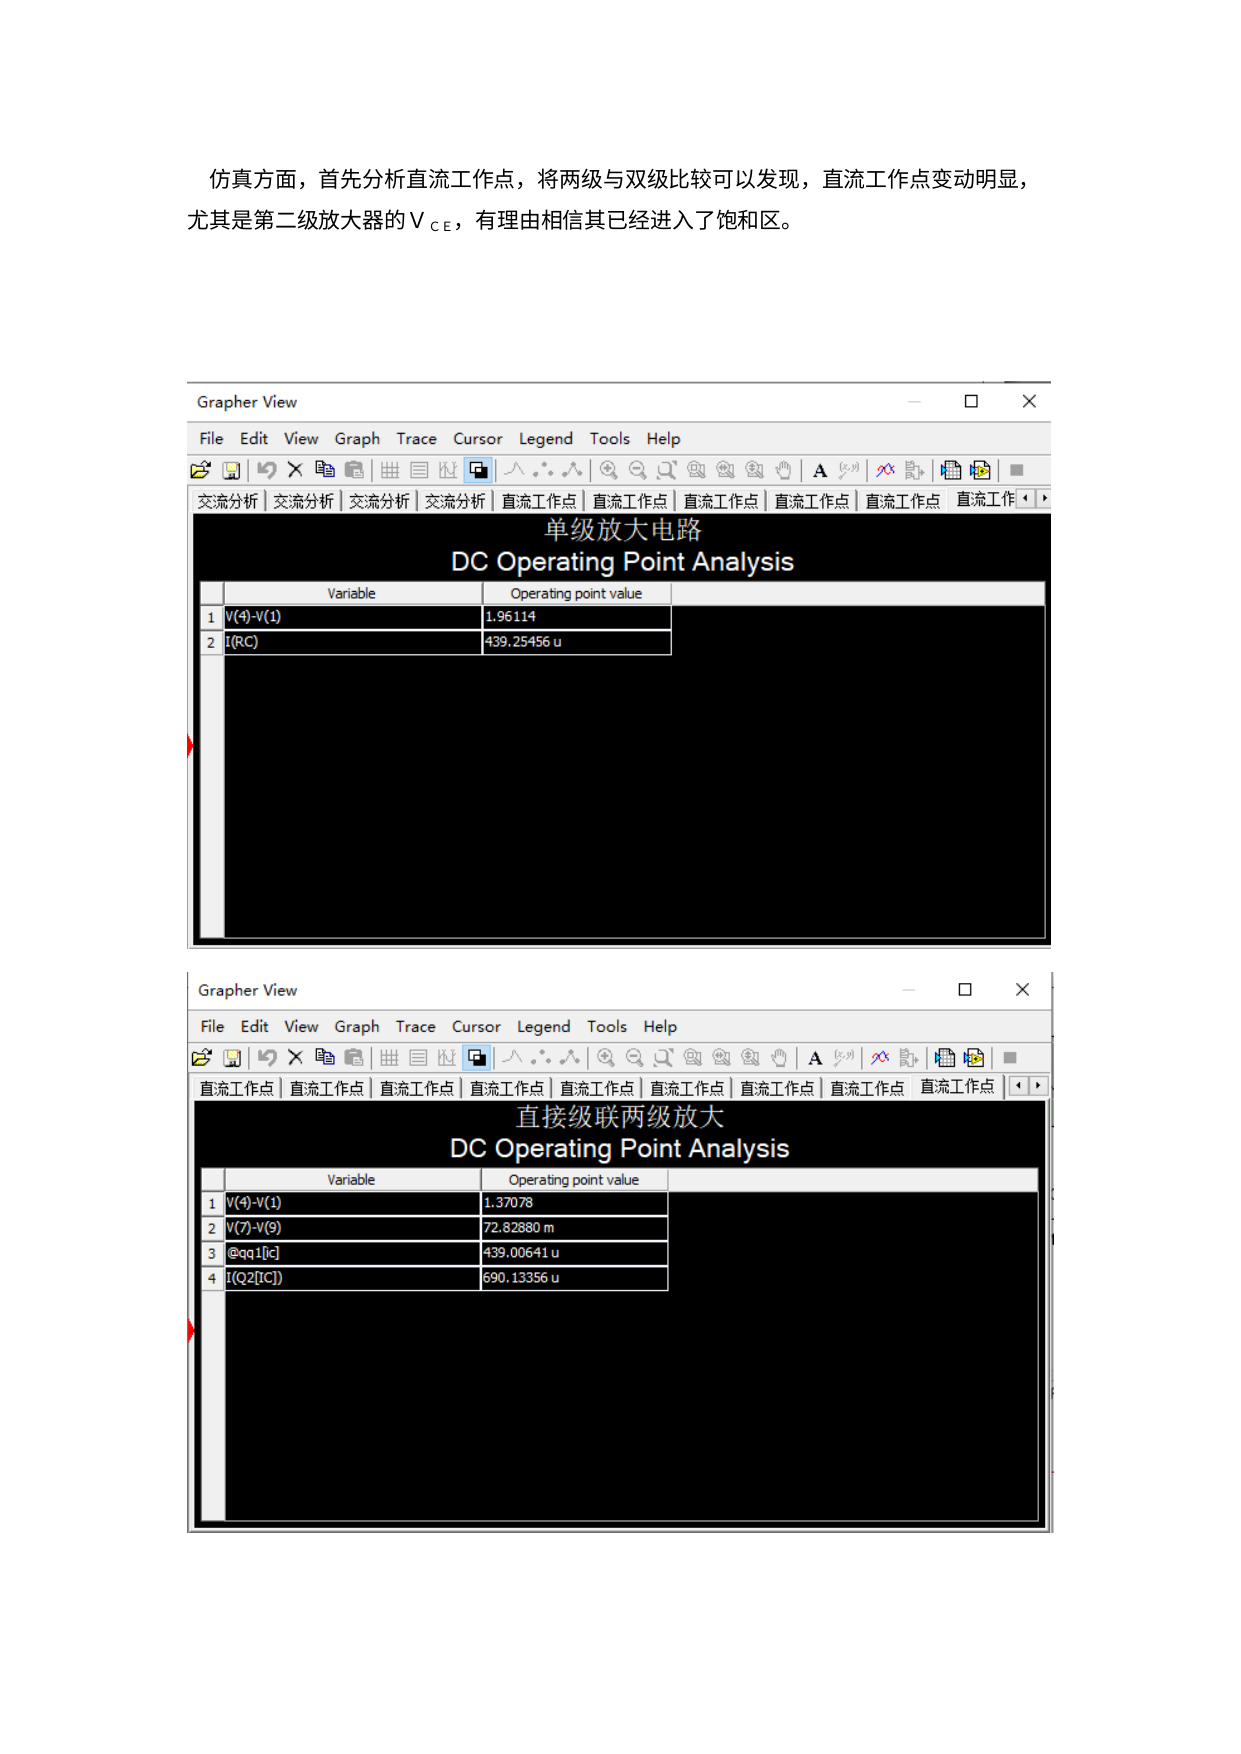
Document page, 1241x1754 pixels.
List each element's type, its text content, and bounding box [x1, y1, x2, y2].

picture [187, 381, 1051, 949]
picture [187, 972, 1054, 1533]
